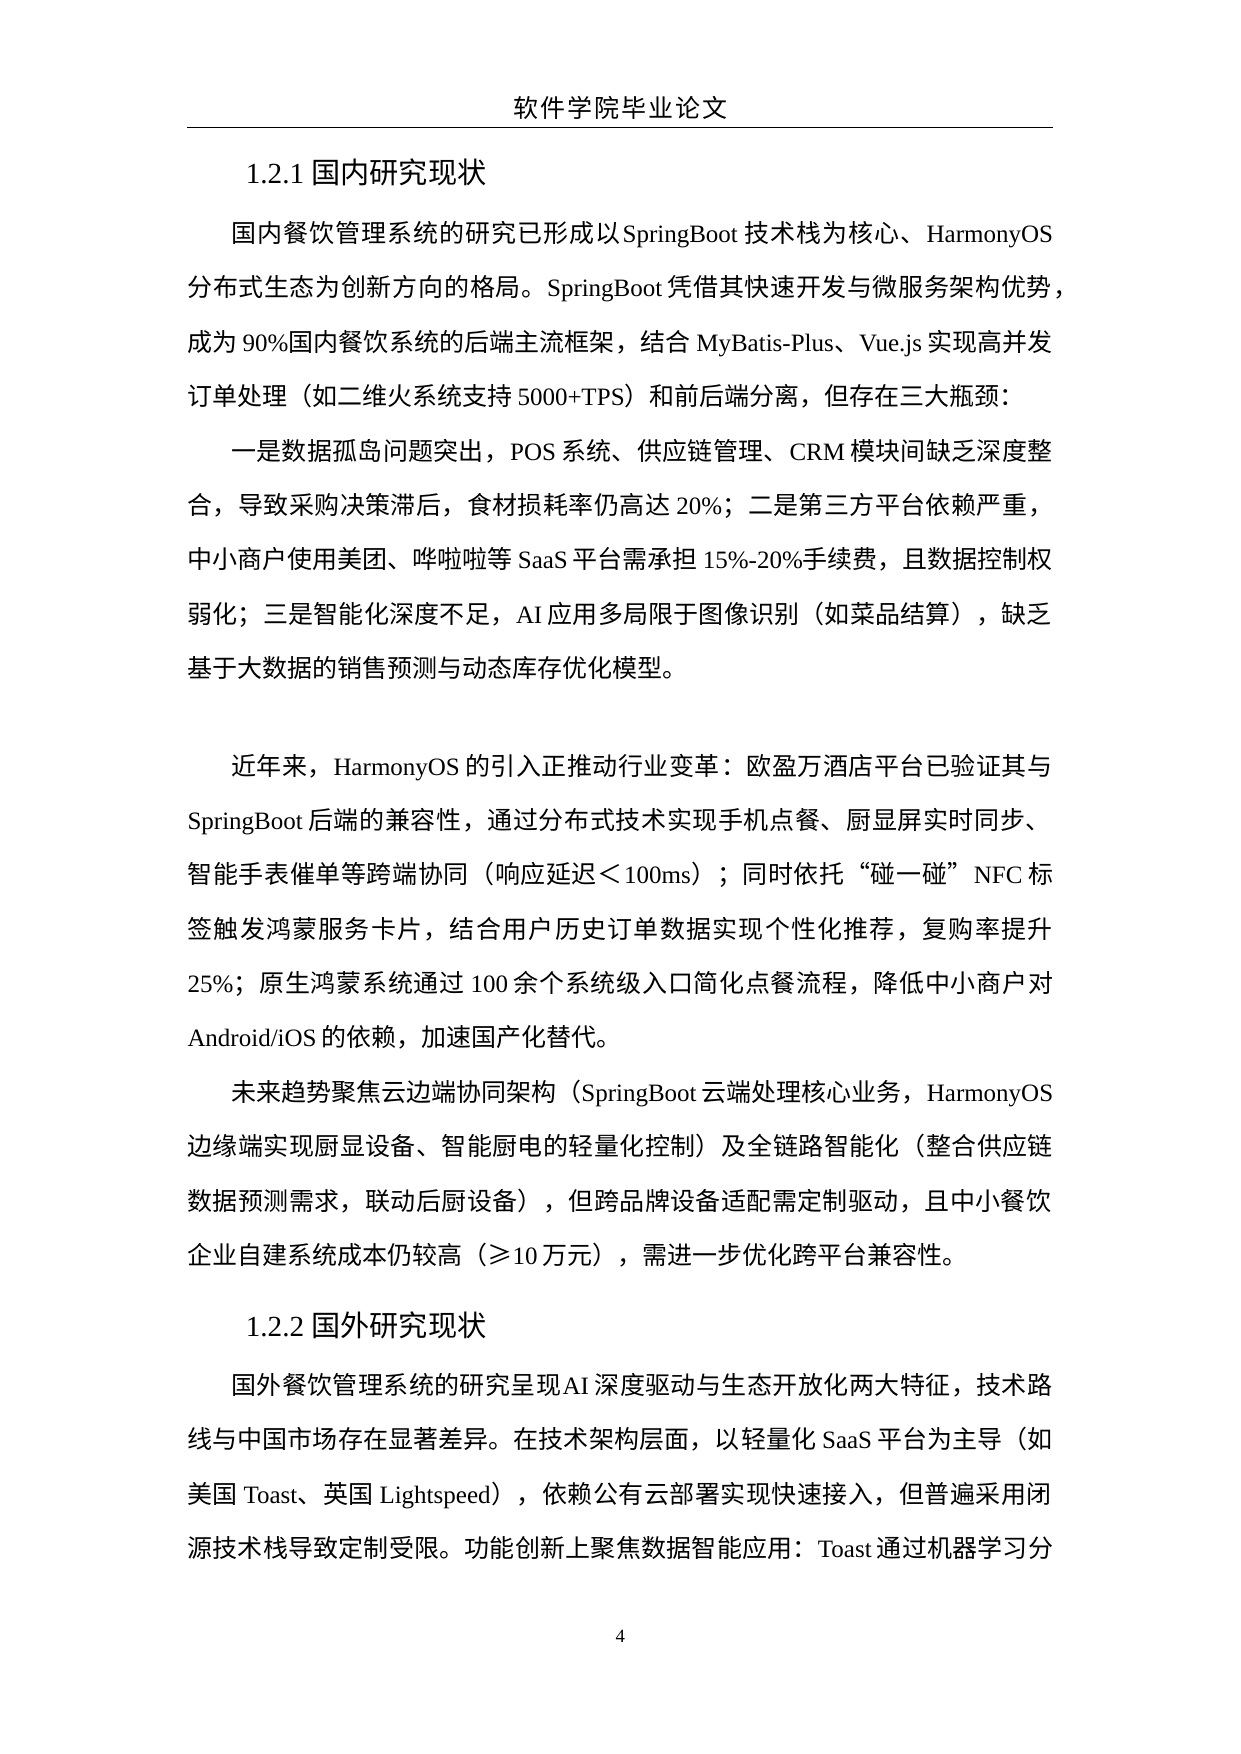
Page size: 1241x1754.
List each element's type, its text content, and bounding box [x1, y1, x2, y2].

text 国内餐饮管理系统的研究已形成以​​SpringBoot技术栈为核心​​、​​HarmonyOS分布式生态为创新方向​​的格局。SpringBoot凭借其快速开发与微服务架构优势，成为90%国内餐饮系统的后端主流框架，结合MyBatis-Plus、Vue.js实现高并发订单处理（如二维火系统支持5000+TPS）和前后端分离，但存在三大瓶颈： [187, 213, 1053, 413]
subtitle 1.2.1 国内研究现状 [187, 150, 1053, 192]
text 近年来，​​HarmonyOS的引入正推动行业变革​​：欧盈万酒店平台已验证其与SpringBoot后端的兼容性，通过分布式技术实现手机点餐、厨显屏实时同步、智能手表催单等跨端协同（响应延迟＜100ms）；同时依托“碰一碰”NFC标签触发鸿蒙服务卡片，结合用户历史订单数据实现个性化推荐，复购率提升25%；原生鸿蒙系统通过100余个系统级入口简化点餐流程，降低中小商户对Android/iOS的依赖，加速国产化替代。 [187, 746, 1053, 1054]
subtitle 1.2.2 国外研究现状 [187, 1302, 1053, 1344]
text ​​ 一是数据孤岛问题突出​​，POS系统、供应链管理、CRM模块间缺乏深度整合，导致采购决策滞后，食材损耗率仍高达20%；​​二是第三方平台依赖严重​​，中小商户使用美团、哗啦啦等SaaS平台需承担15%-20%手续费，且数据控制权弱化；​​三是智能化深度不足​​，AI应用多局限于图像识别（如菜品结算），缺乏基于大数据的销售预测与动态库存优化模型。 [187, 431, 1053, 685]
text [187, 1366, 1053, 1565]
text 未来趋势聚焦​​云边端协同架构​​（SpringBoot云端处理核心业务，HarmonyOS边缘端实现厨显设备、智能厨电的轻量化控制）及​​全链路智能化​​（整合供应链数据预测需求，联动后厨设备），但跨品牌设备适配需定制驱动，且中小餐饮企业自建系统成本仍较高（≥10万元），需进一步优化跨平台兼容性。 [187, 1072, 1053, 1272]
